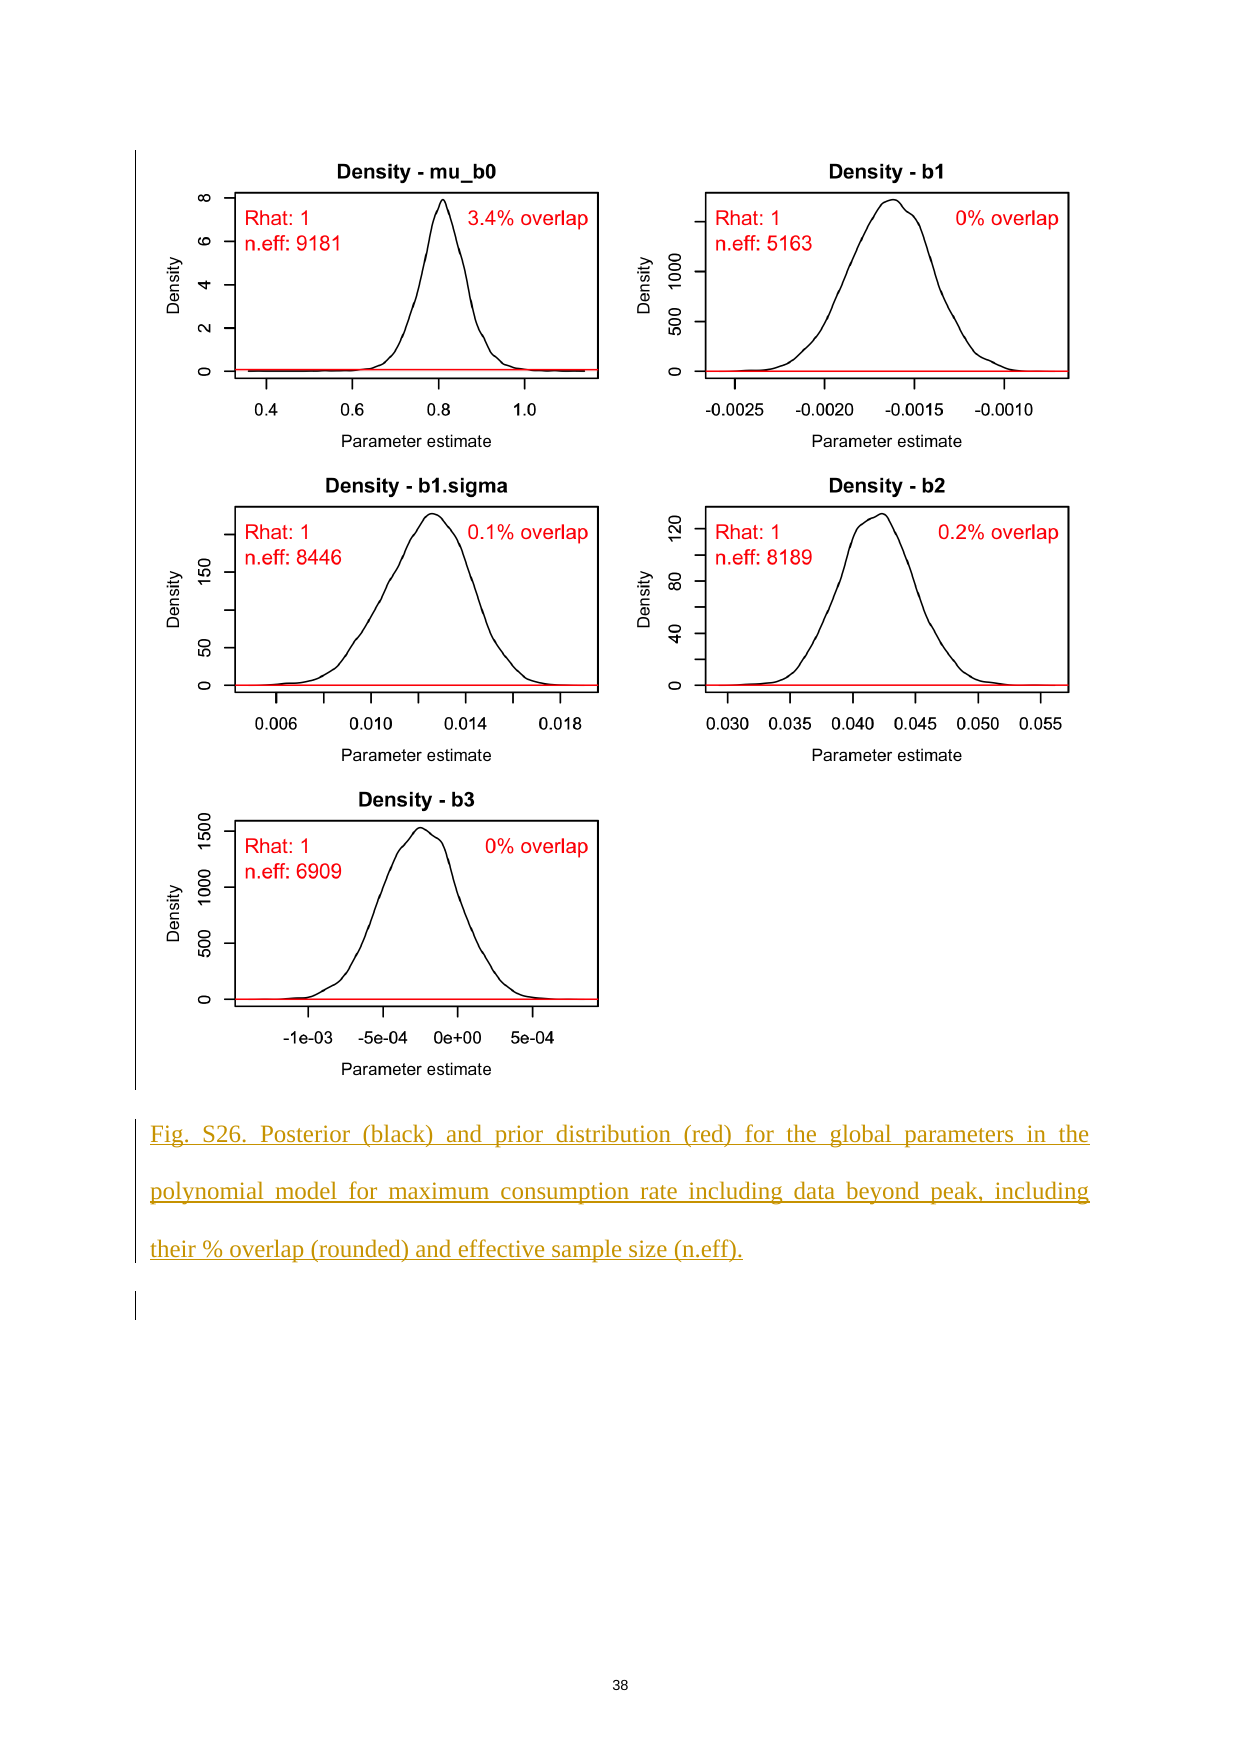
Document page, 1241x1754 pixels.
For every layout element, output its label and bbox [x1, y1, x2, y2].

picture [150, 150, 1091, 1091]
